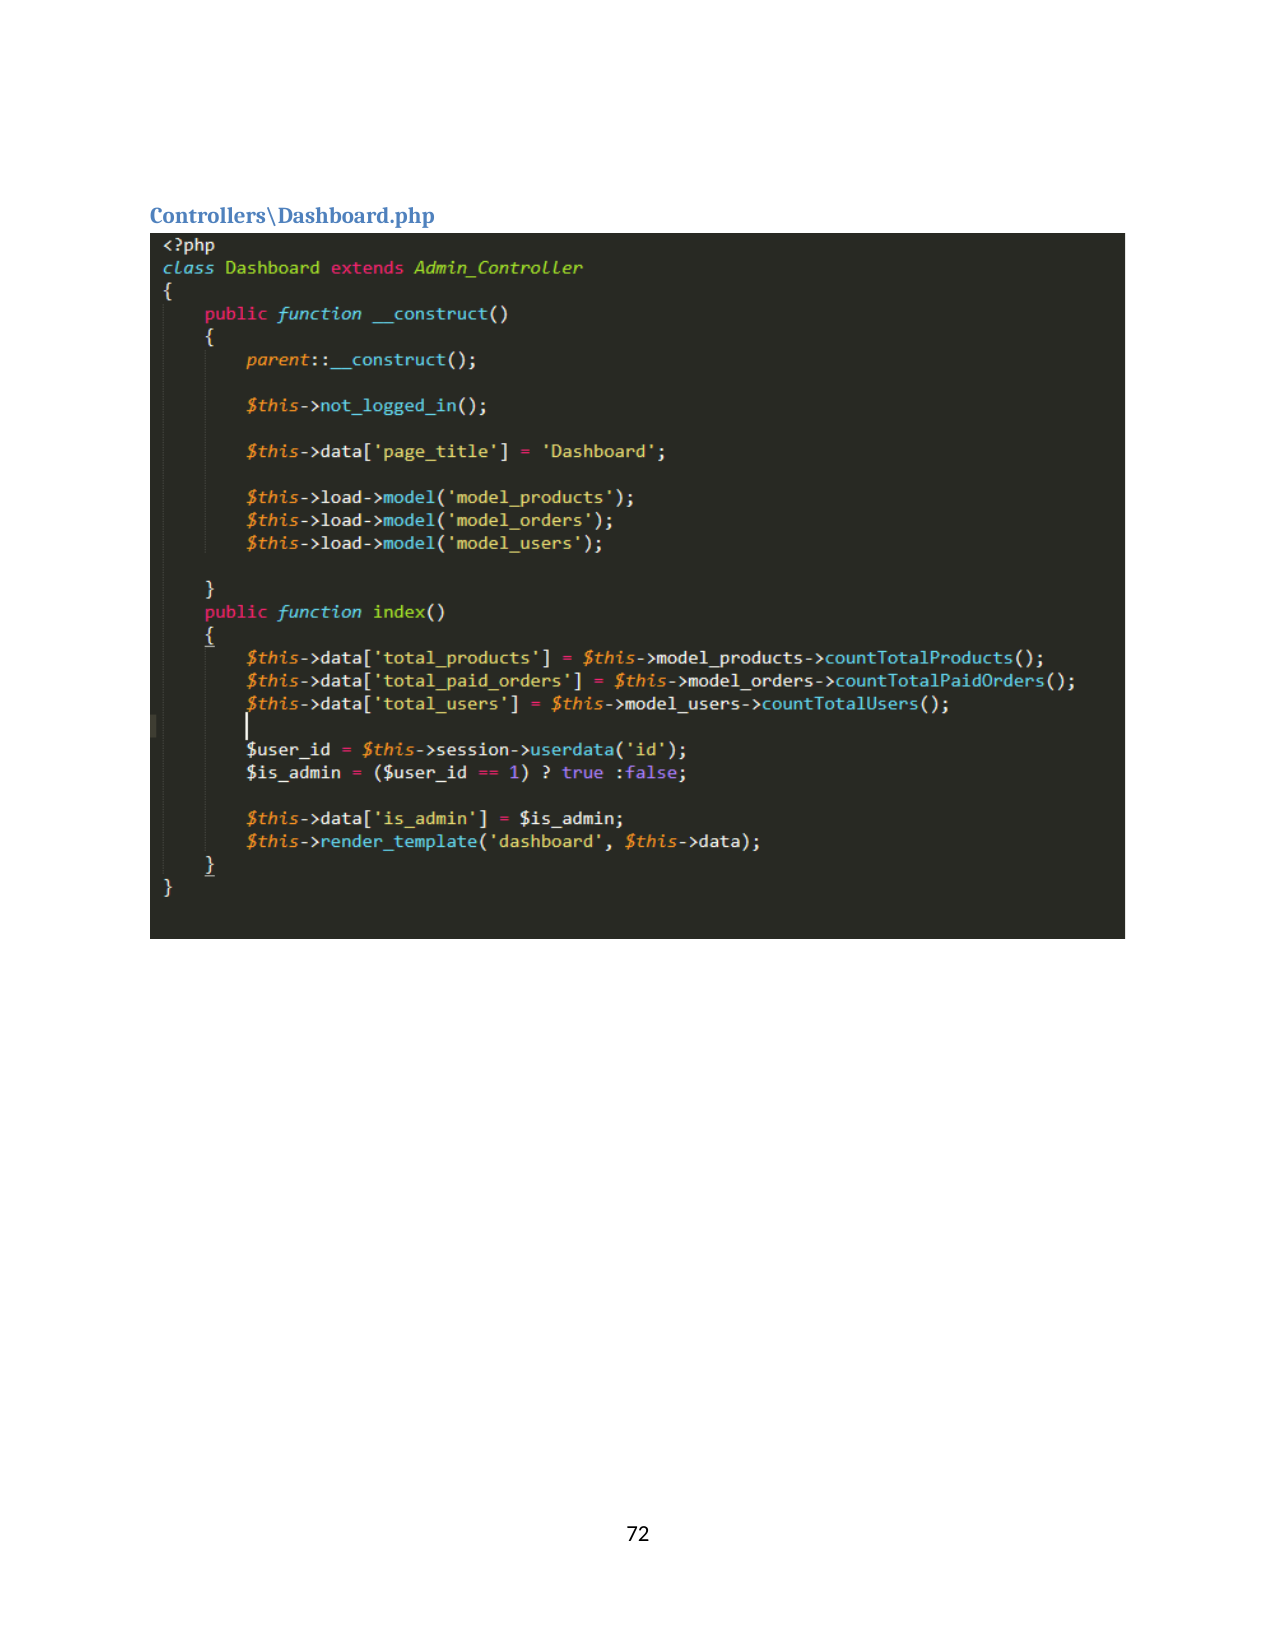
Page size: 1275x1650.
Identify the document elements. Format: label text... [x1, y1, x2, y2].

picture [150, 233, 1125, 939]
subtitle Controllers\Dashboard.php [150, 203, 1125, 229]
